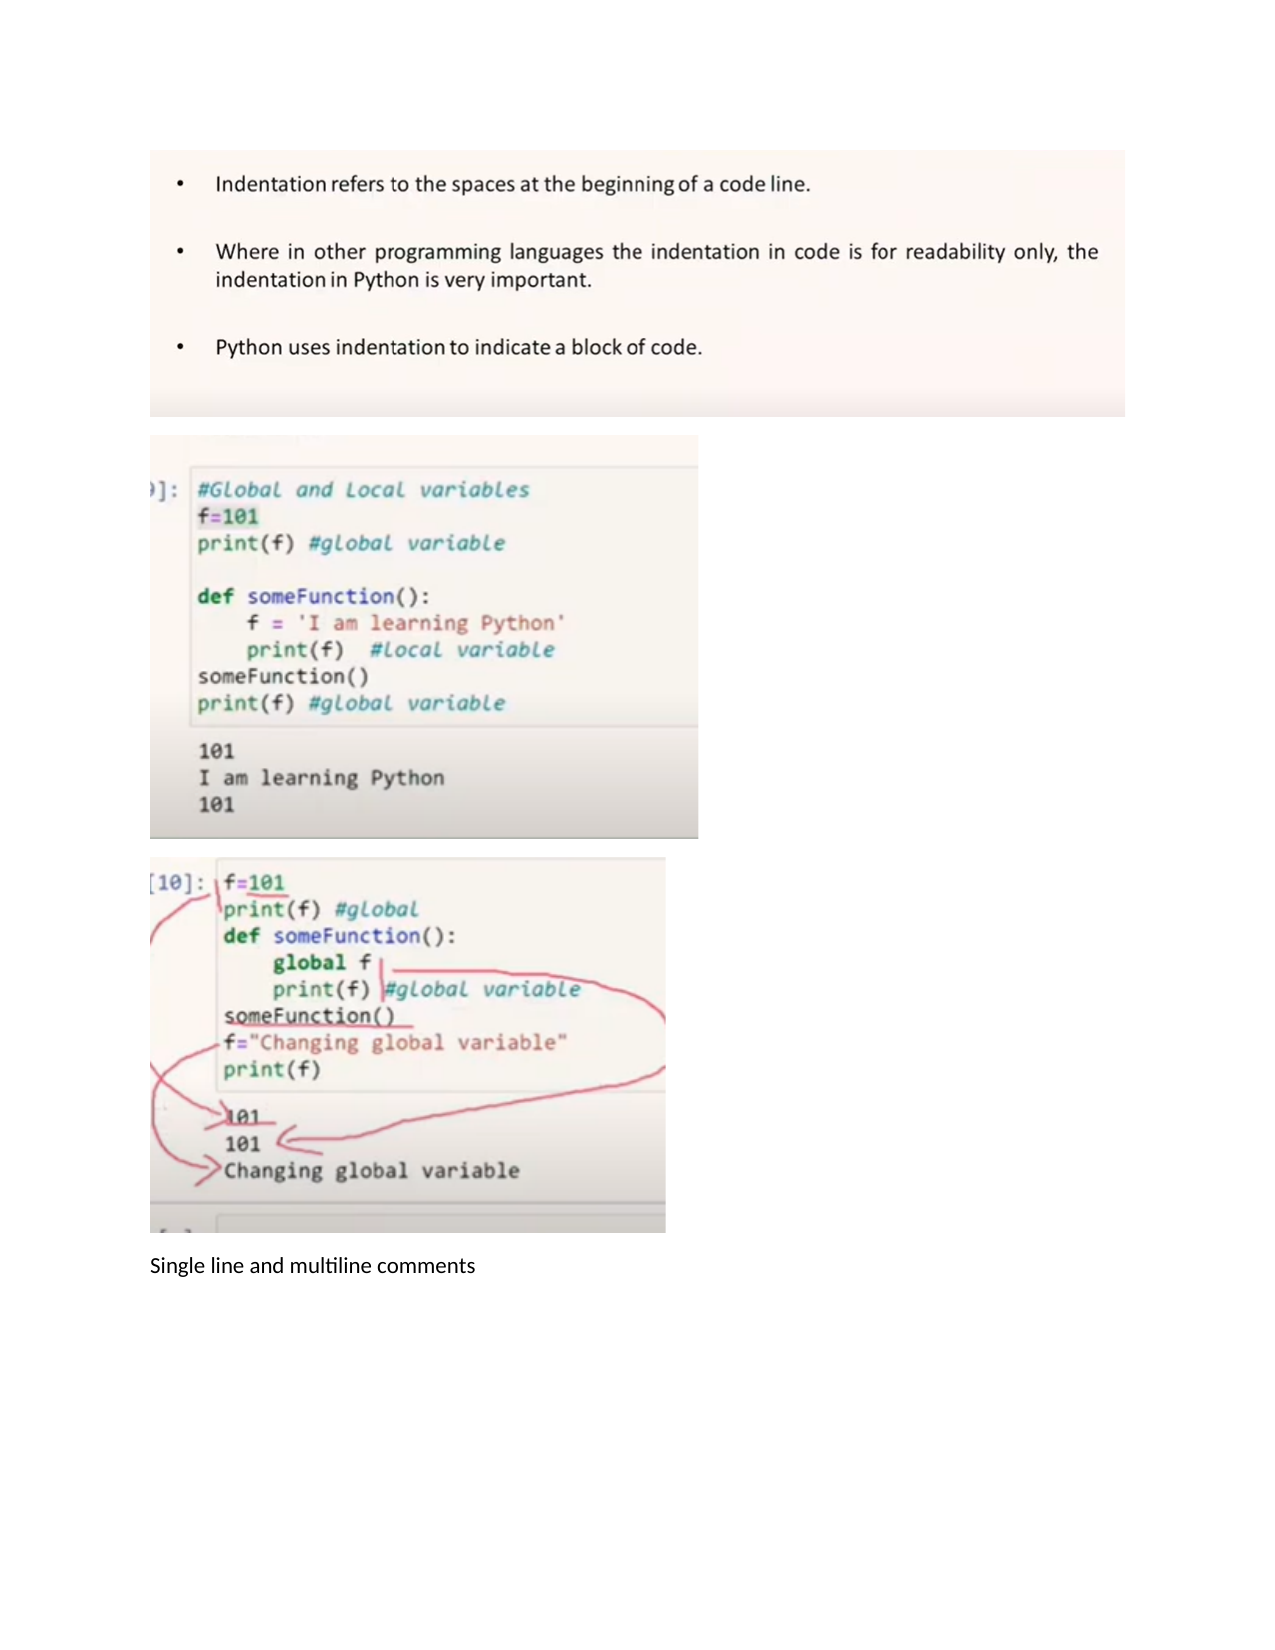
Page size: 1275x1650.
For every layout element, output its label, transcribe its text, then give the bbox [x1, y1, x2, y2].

picture [150, 857, 666, 1233]
picture [150, 435, 699, 839]
text Single line and multiline comments [150, 1251, 1125, 1279]
picture [150, 150, 1125, 417]
